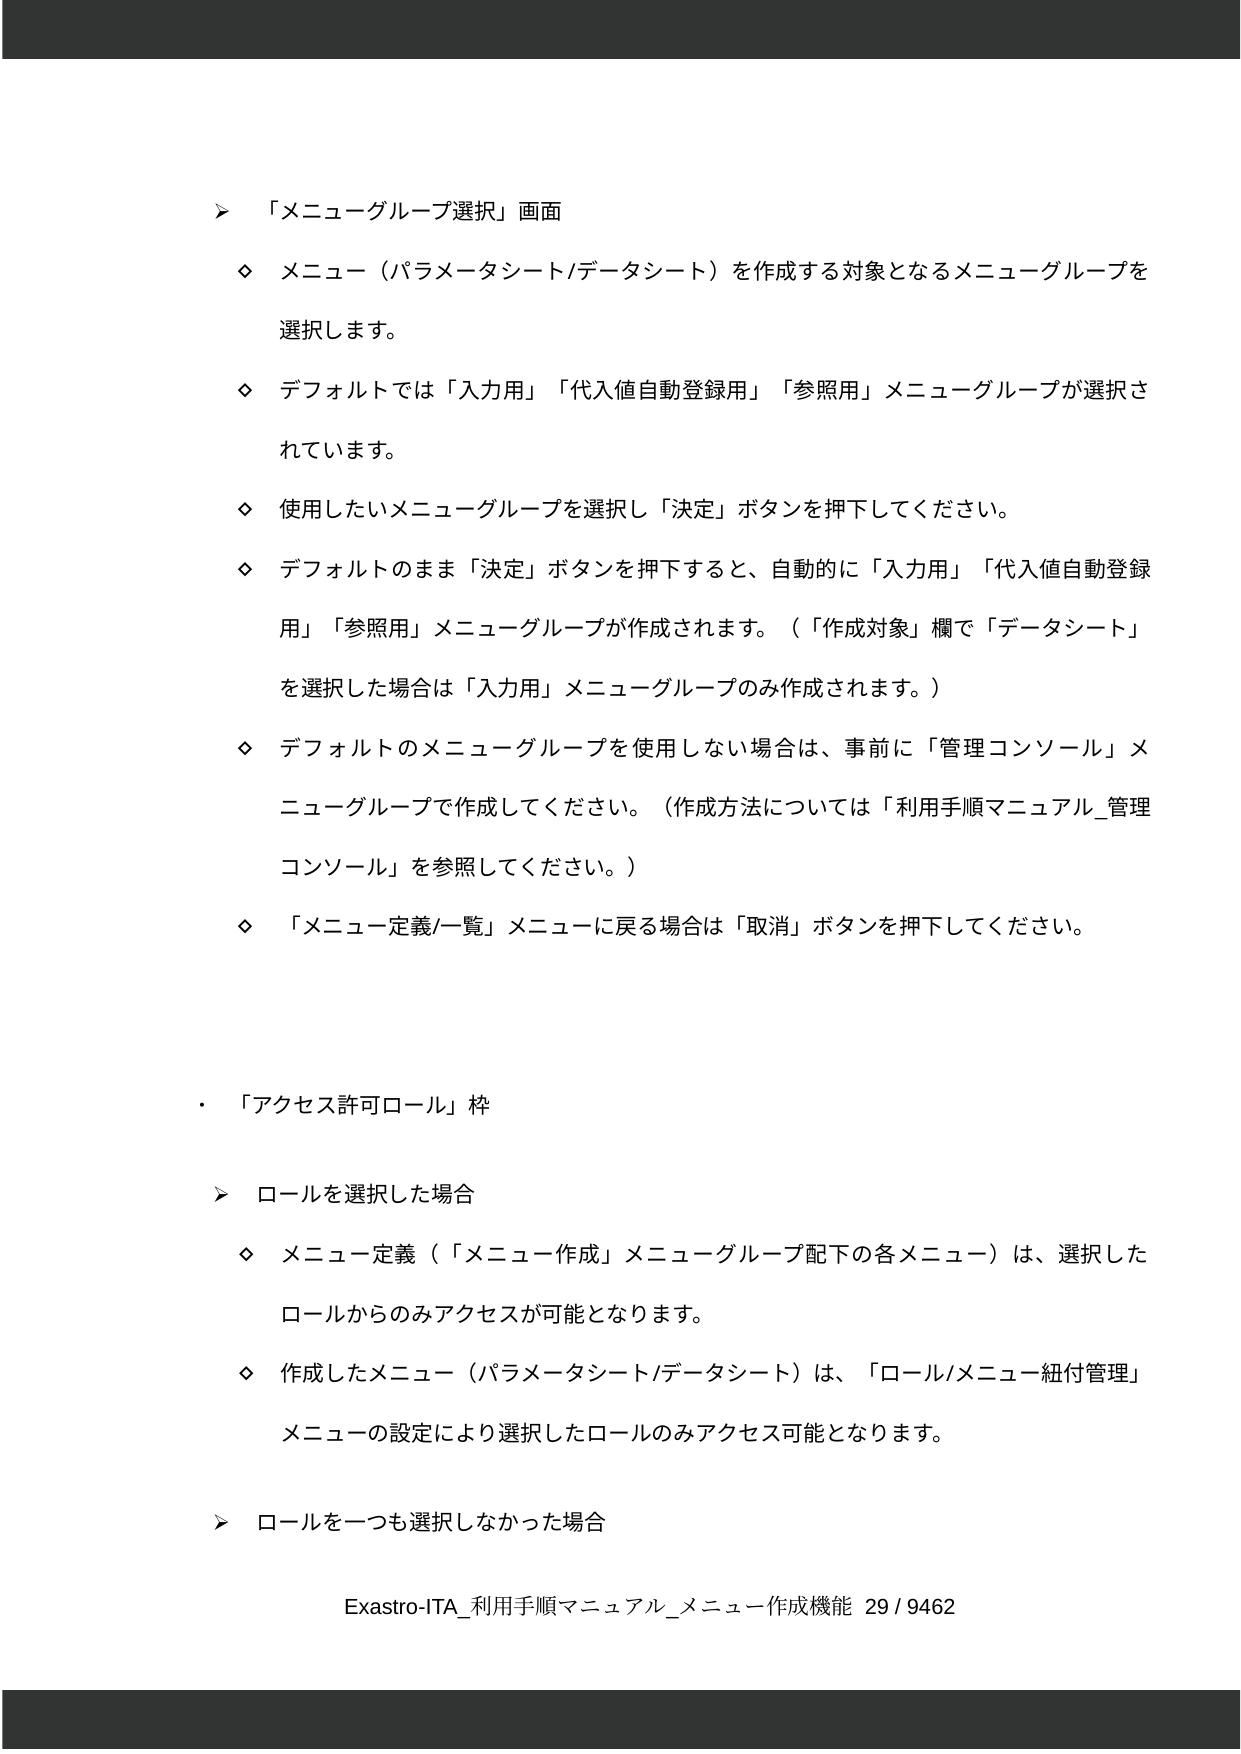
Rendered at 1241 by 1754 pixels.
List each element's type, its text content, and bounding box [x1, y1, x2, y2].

list 作成したメニュー（パラメータシート/データシート）は、「ロール/メニュー紐付管理」メニューの設定により選択したロールのみアクセス可能となります。 [236, 1342, 1152, 1461]
list メニュー（パラメータシート/データシート）を作成する対象となるメニューグループを選択します。 [235, 240, 1152, 359]
list ロールを一つも選択しなかった場合 [213, 1491, 1152, 1551]
list 「アクセス許可ロール」枠 [191, 1074, 1152, 1134]
list 使用したいメニューグループを選択し「決定」ボタンを押下してください。 [235, 478, 1152, 538]
list デフォルトのまま「決定」ボタンを押下すると、自動的に「入力用」「代入値自動登録用」「参照用」メニューグループが作成されます。（「作成対象」欄で「データシート」を選択した場合は「入力用」メニューグループのみ作成されます。） [235, 538, 1152, 717]
list 「メニューグループ選択」画面 [213, 180, 1152, 240]
list 「メニュー定義/一覧」メニューに戻る場合は「取消」ボタンを押下してください。 [235, 895, 1152, 955]
picture [2, 0, 1241, 59]
list ロールを選択した場合 [213, 1163, 1152, 1223]
list デフォルトでは「入力用」「代入値自動登録用」「参照用」メニューグループが選択されています。 [235, 359, 1152, 478]
list メニュー定義（「メニュー作成」メニューグループ配下の各メニュー）は、選択したロールからのみアクセスが可能となります。 [236, 1223, 1152, 1342]
picture [2, 1690, 1241, 1749]
list デフォルトのメニューグループを使用しない場合は、事前に「管理コンソール」メニューグループで作成してください。（作成方法については「利用手順マニュアル_管理コンソール」を参照してください。） [235, 717, 1152, 895]
